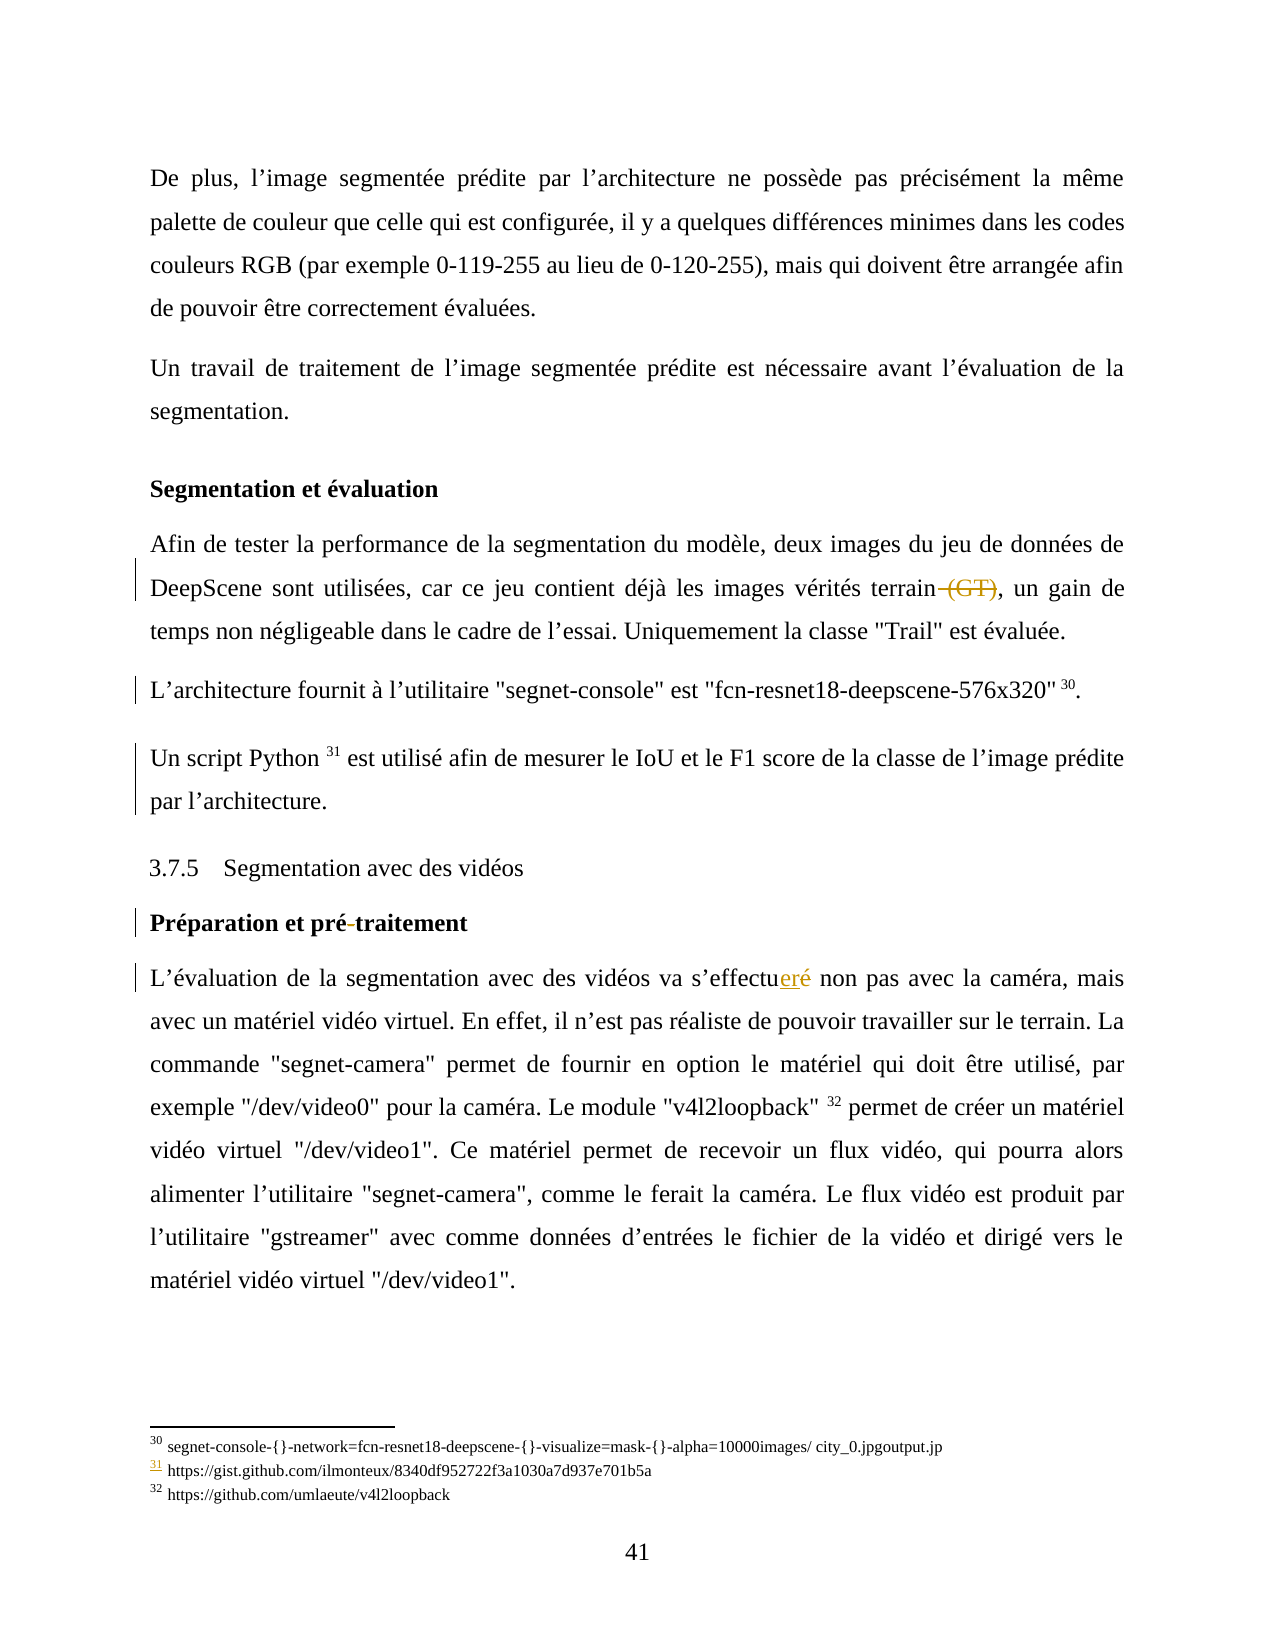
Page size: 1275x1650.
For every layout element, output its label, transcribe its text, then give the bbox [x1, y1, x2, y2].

text Préparation et prétraitement [149, 908, 1125, 937]
text Un travail de traitement de l’image segmentée prédite est nécessaire avant l’évaluation de la segmentation. [150, 353, 1125, 424]
text De plus, l’image segmentée prédite par l’architecture ne possède pas précisément la même palette de couleur que celle qui est configurée, il y a quelques différences minimes dans les codes couleurs RGB (par exemple 0-119-255 au lieu de 0-120-255), mais qui doivent être arrangée afin de pouvoir être correctement évaluées. [150, 163, 1125, 322]
subtitle Segmentation avec des vidéos [148, 853, 1125, 882]
text L’évaluation de la segmentation avec des vidéos va s’effectu non pas avec la caméra, mais avec un matériel vidéo virtuel. En effet, il n’est pas réaliste de pouvoir travailler sur le terrain. La commande "segnet-camera" permet de fournir en option le matériel qui doit être utilisé, par exemple "/dev/video0" pour la caméra. Le module "v4l2loopback" permet de créer un matériel vidéo virtuel "/dev/video1". Ce matériel permet de recevoir un flux vidéo, qui pourra alors alimenter l’utilitaire "segnet-camera", comme le ferait la caméra. Le flux vidéo est produit par l’utilitaire "gstreamer" avec comme données d’entrées le fichier de la vidéo et dirigé vers le matériel vidéo virtuel "/dev/video1". [150, 963, 1125, 1294]
text Un script Python est utilisé afin de mesurer le IoU et le F1 score de la classe de l’image prédite par l’architecture. [150, 743, 1125, 815]
text L’architecture fournit à l’utilitaire "segnet-console" est "fcn-resnet18-deepscene-576x320" . [150, 676, 1125, 704]
text Segmentation et évaluation [149, 474, 1125, 503]
text Afin de tester la performance de la segmentation du modèle, deux images du jeu de données de DeepScene sont utilisées, car ce jeu contient déjà les images vérités terrain, un gain de temps non négligeable dans le cadre de l’essai. Uniquemement la classe "Trail" est évaluée. [150, 529, 1125, 644]
